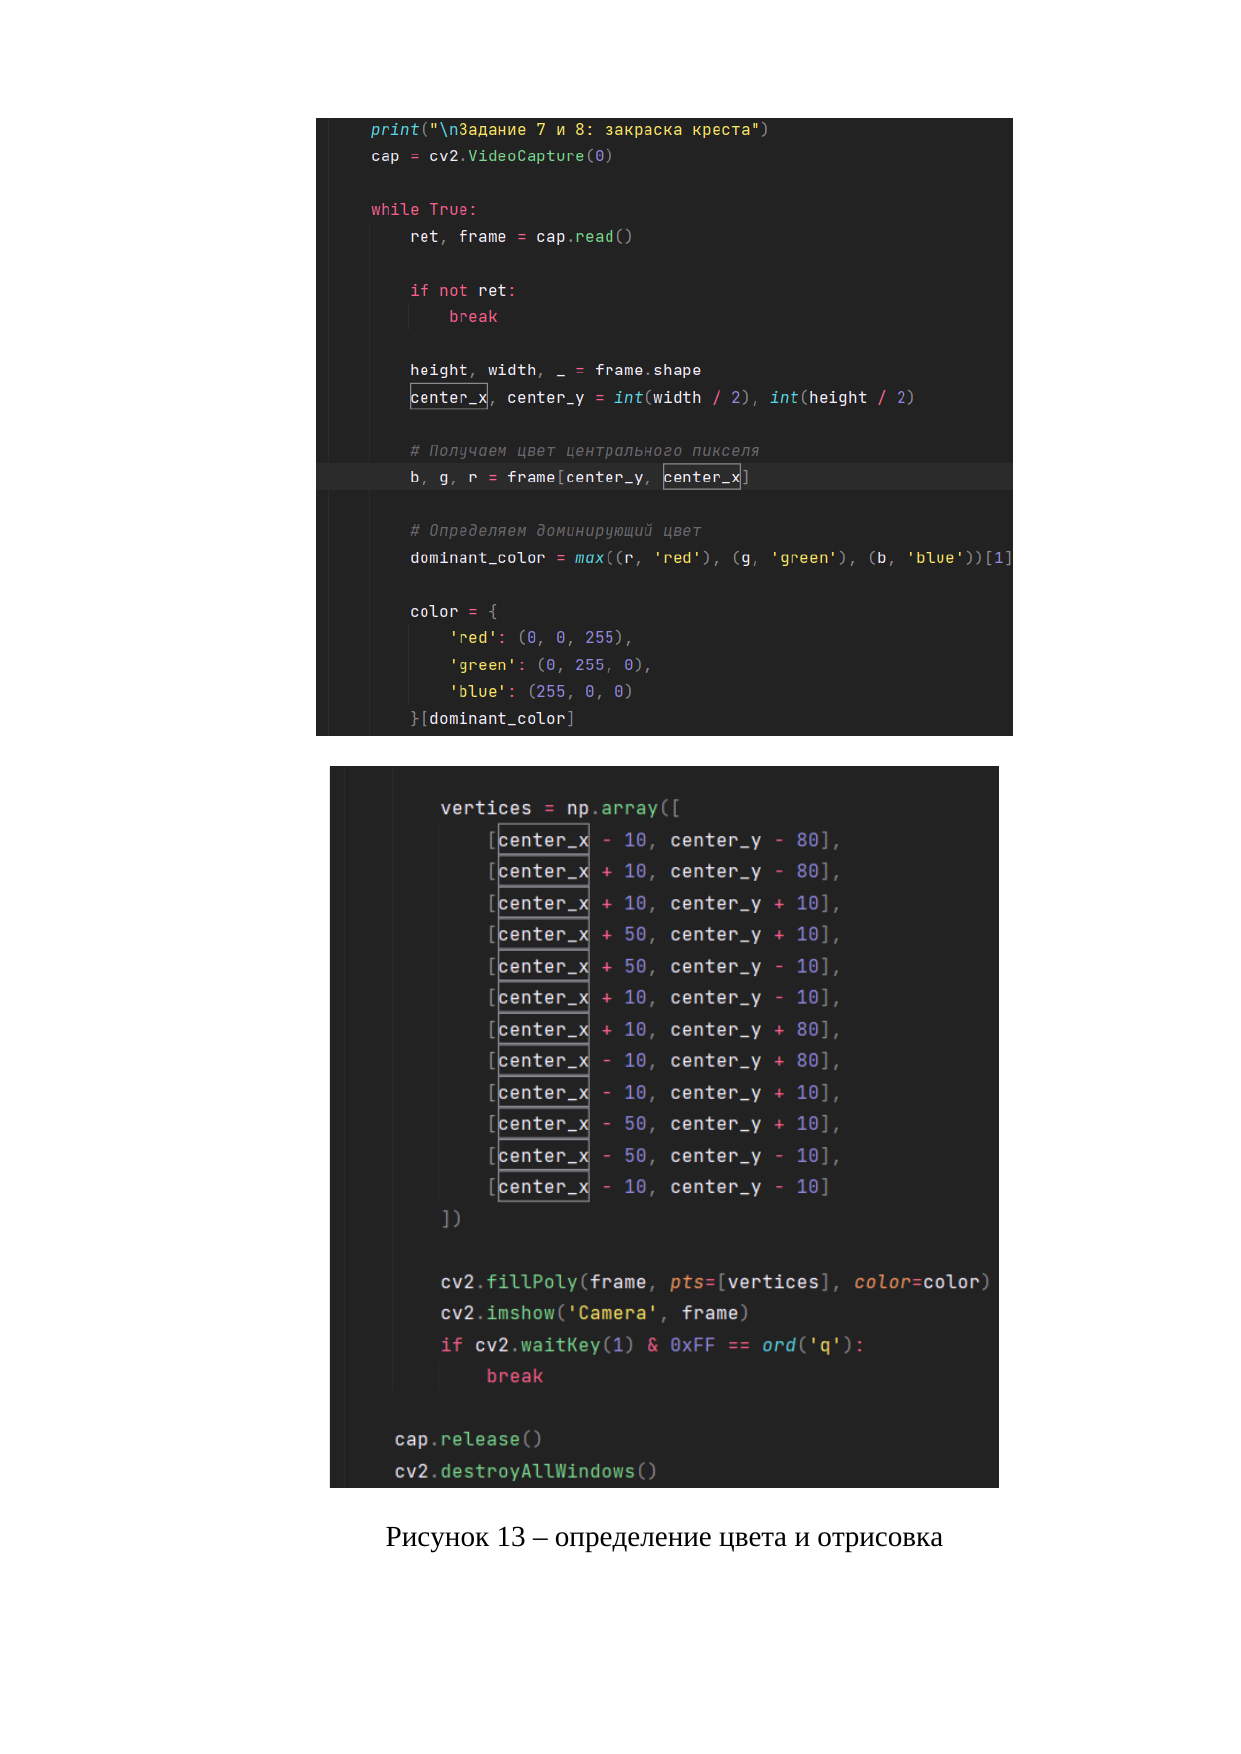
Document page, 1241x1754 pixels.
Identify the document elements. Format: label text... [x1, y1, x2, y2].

text Рисунок 13 – определение цвета и отрисовка [177, 1519, 1152, 1552]
picture [316, 118, 1013, 736]
picture [329, 766, 999, 1488]
